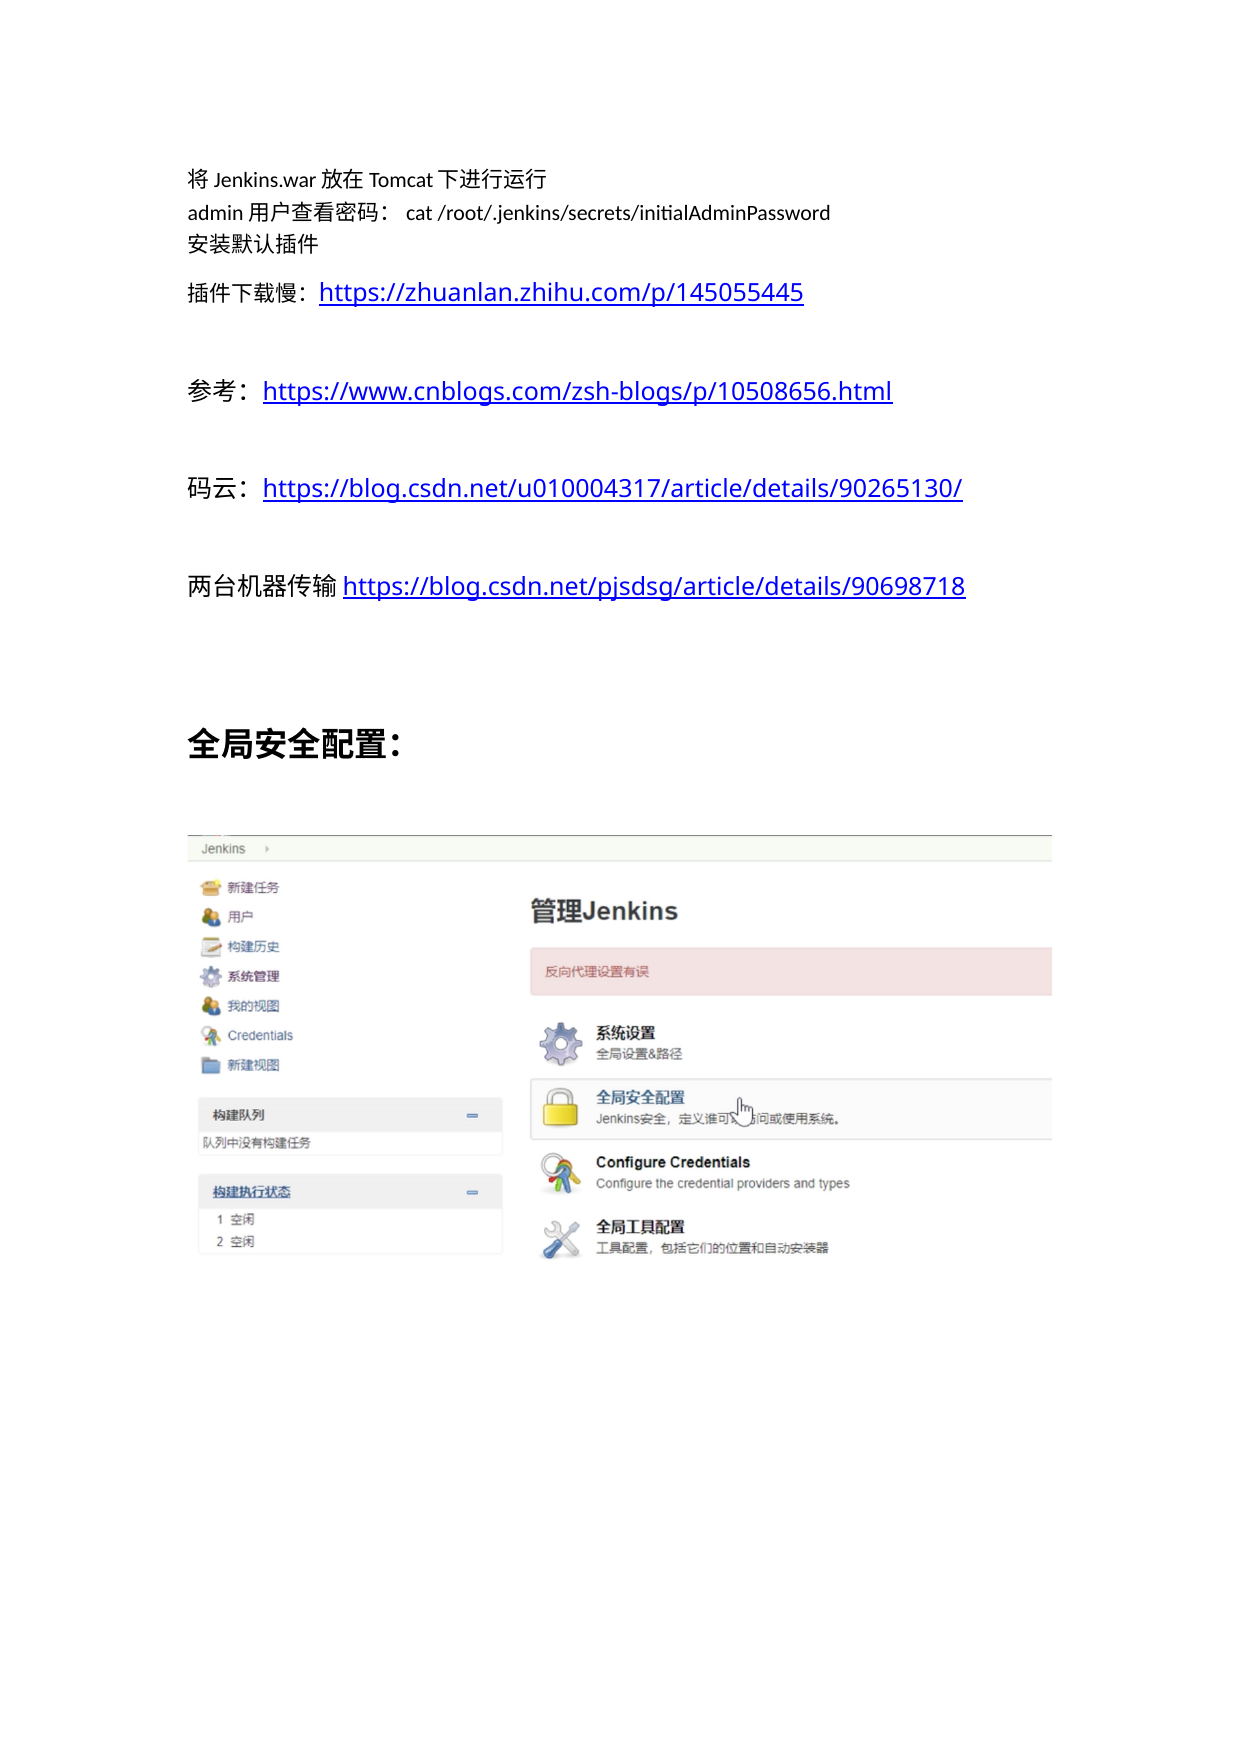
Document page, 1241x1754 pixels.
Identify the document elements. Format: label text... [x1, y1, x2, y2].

text admin用户查看密码： cat /root/.jenkins/secrets/initialAdminPassword [187, 194, 1053, 227]
text 将Jenkins.war放在Tomcat下进行运行 [187, 162, 1053, 194]
text 参考：https://www.cnblogs.com/zsh-blogs/p/10508656.html [187, 357, 1053, 422]
text 码云：https://blog.csdn.net/u010004317/article/details/90265130/ [187, 454, 1053, 519]
picture [187, 835, 1053, 1269]
text 两台机器传输https://blog.csdn.net/pjsdsg/article/details/90698718 [187, 552, 1053, 617]
text 安装默认插件 [187, 227, 1053, 259]
subtitle 全局安全配置： [187, 709, 1053, 774]
text 插件下载慢：https://zhuanlan.zhihu.com/p/145055445 [187, 259, 1053, 324]
